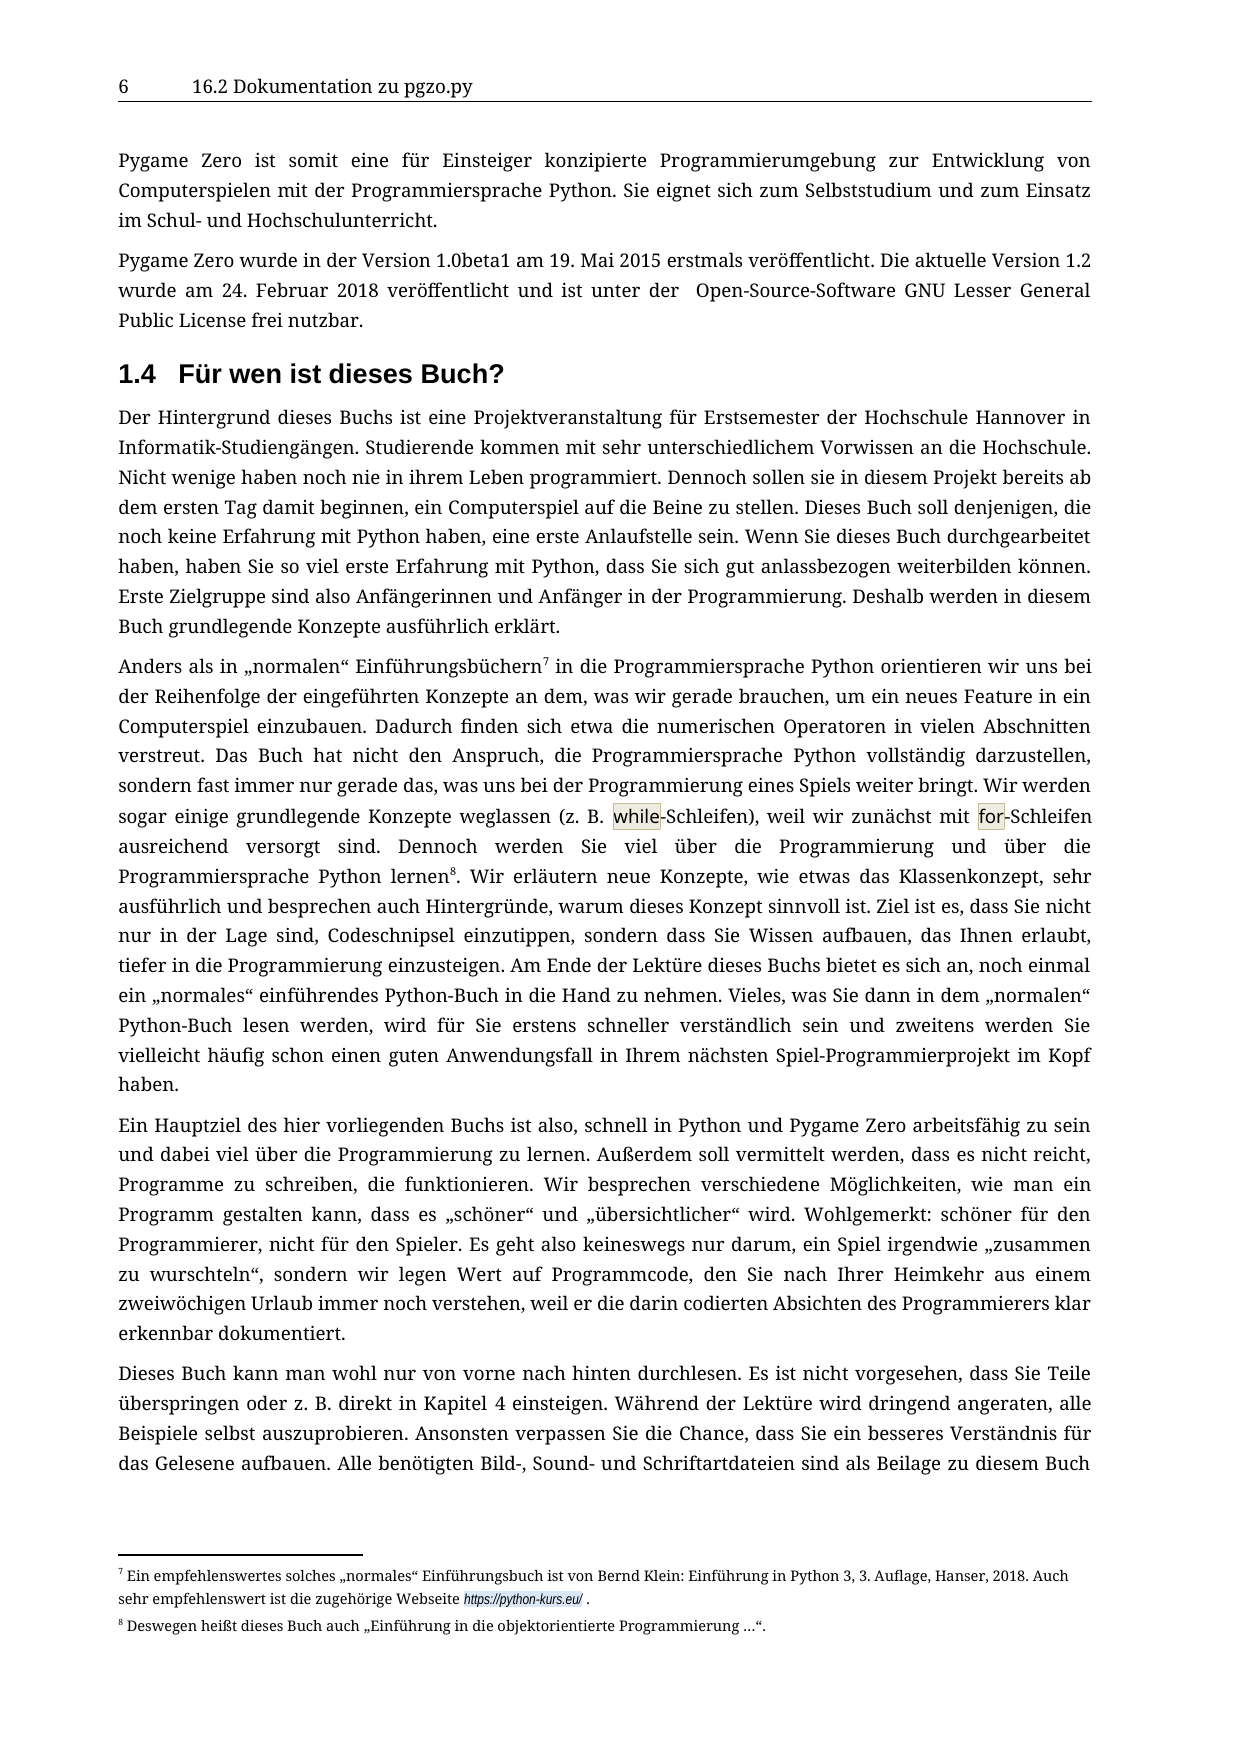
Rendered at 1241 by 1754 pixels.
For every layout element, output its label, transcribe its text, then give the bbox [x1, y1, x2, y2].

text Pygame Zero wurde in der Version 1.0beta1 am 19. Mai 2015 erstmals veröffentlicht. Die aktuelle Version 1.2 wurde am 24. Februar 2018 veröffentlicht und ist unter der Open-Source-Software GNU Lesser General Public License frei nutzbar. [118, 247, 1092, 333]
text Pygame Zero ist somit eine für Einsteiger konzipierte Programmierumgebung zur Entwicklung von Computerspielen mit der Programmiersprache Python. Sie eignet sich zum Selbststudium und zum Einsatz im Schul- und Hochschulunterricht. [118, 148, 1092, 233]
subtitle Für wen ist dieses Buch? [118, 358, 1092, 389]
text Ein Hauptziel des hier vorliegenden Buchs ist also, schnell in Python und Pygame Zero arbeitsfähig zu sein und dabei viel über die Programmierung zu lernen. Außerdem soll vermittelt werden, dass es nicht reicht, Programme zu schreiben, die funktionieren. Wir besprechen verschiedene Möglichkeiten, wie man ein Programm gestalten kann, dass es „schöner“ und „übersichtlicher“ wird. Wohlgemerkt: schöner für den Programmierer, nicht für den Spieler. Es geht also keineswegs nur darum, ein Spiel irgendwie „zusammen zu wurschteln“, sondern wir legen Wert auf Programmcode, den Sie nach Ihrer Heimkehr aus einem zweiwöchigen Urlaub immer noch verstehen, weil er die darin codierten Absichten des Programmierers klar erkennbar dokumentiert. [118, 1112, 1092, 1346]
text Anders als in „normalen“ Einführungsbüchern in die Programmiersprache Python orientieren wir uns bei der Reihenfolge der eingeführten Konzepte an dem, was wir gerade brauchen, um ein neues Feature in ein Computerspiel einzubauen. Dadurch finden sich etwa die numerischen Operatoren in vielen Abschnitten verstreut. Das Buch hat nicht den Anspruch, die Programmiersprache Python vollständig darzustellen, sondern fast immer nur gerade das, was uns bei der Programmierung eines Spiels weiter bringt. Wir werden sogar einige grundlegende Konzepte weglassen (z. B. while-Schleifen), weil wir zunächst mit for-Schleifen ausreichend versorgt sind. Dennoch werden Sie viel über die Programmierung und über die Programmiersprache Python lernen. Wir erläutern neue Konzepte, wie etwas das Klassenkonzept, sehr ausführlich und besprechen auch Hintergründe, warum dieses Konzept sinnvoll ist. Ziel ist es, dass Sie nicht nur in der Lage sind, Codeschnipsel einzutippen, sondern dass Sie Wissen aufbauen, das Ihnen erlaubt, tiefer in die Programmierung einzusteigen. Am Ende der Lektüre dieses Buchs bietet es sich an, noch einmal ein „normales“ einführendes Python-Buch in die Hand zu nehmen. Vieles, was Sie dann in dem „normalen“ Python-Buch lesen werden, wird für Sie erstens schneller verständlich sein und zweitens werden Sie vielleicht häufig schon einen guten Anwendungsfall in Ihrem nächsten Spiel-Programmierprojekt im Kopf haben. [118, 653, 1092, 1097]
text Der Hintergrund dieses Buchs ist eine Projektveranstaltung für Erstsemester der Hochschule Hannover in Informatik-Studiengängen. Studierende kommen mit sehr unterschiedlichem Vorwissen an die Hochschule. Nicht wenige haben noch nie in ihrem Leben programmiert. Dennoch sollen sie in diesem Projekt bereits ab dem ersten Tag damit beginnen, ein Computerspiel auf die Beine zu stellen. Dieses Buch soll denjenigen, die noch keine Erfahrung mit Python haben, eine erste Anlaufstelle sein. Wenn Sie dieses Buch durchgearbeitet haben, haben Sie so viel erste Erfahrung mit Python, dass Sie sich gut anlassbezogen weiterbilden können. Erste Zielgruppe sind also Anfängerinnen und Anfänger in der Programmierung. Deshalb werden in diesem Buch grundlegende Konzepte ausführlich erklärt. [118, 405, 1092, 639]
